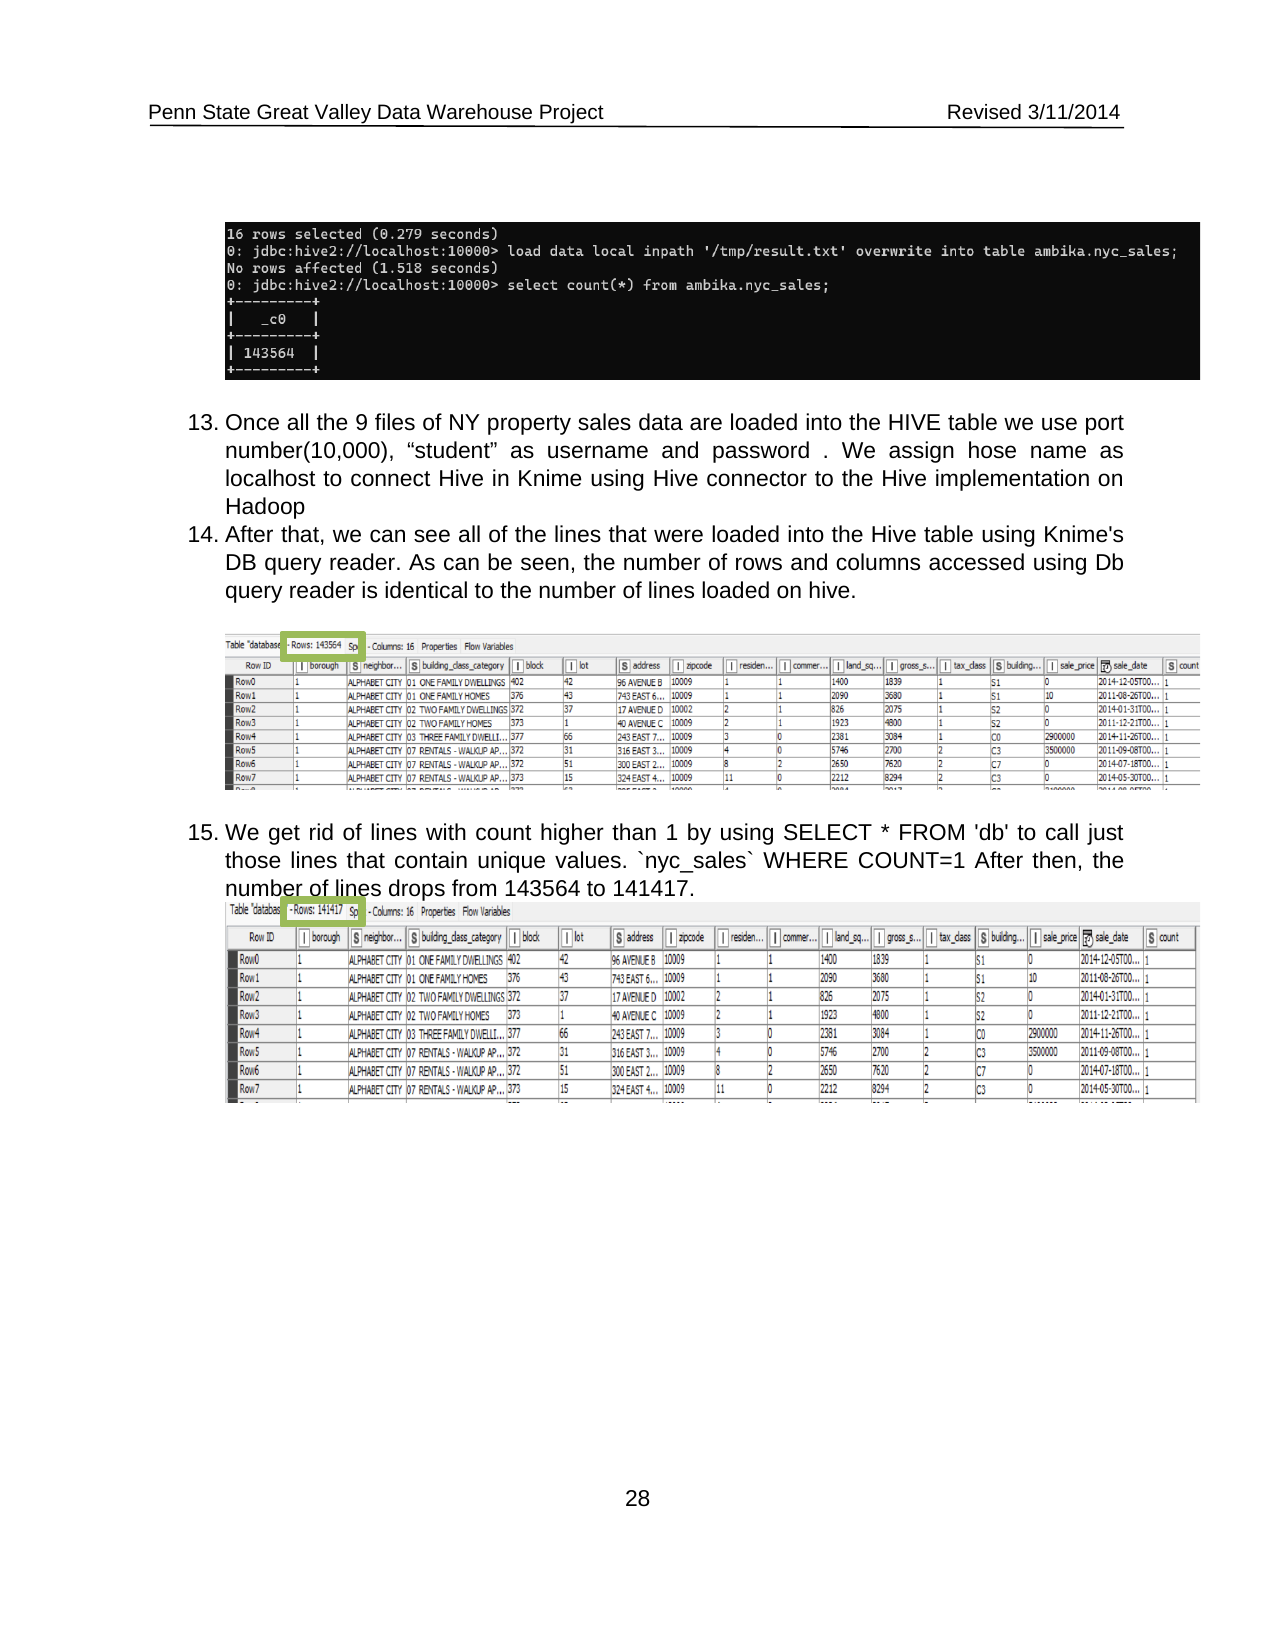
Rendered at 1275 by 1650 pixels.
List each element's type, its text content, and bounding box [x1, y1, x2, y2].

list Once all the 9 files of NY property sales data are loaded into the HIVE table we use port number(10,000), “student” as username and password . We assign hose name as localhost to connect Hive in Knime using Hive connector to the Hive implementation on Hadoop [187, 409, 1125, 519]
picture [287, 904, 358, 920]
picture [225, 632, 1200, 790]
picture [225, 222, 1200, 380]
picture [287, 638, 358, 654]
list After that, we can see all of the lines that were loaded into the Hive table using Knime's DB query reader. As can be seen, the number of rows and columns accessed using Db query reader is identical to the number of lines loaded on hive. [187, 521, 1125, 603]
picture [225, 902, 1200, 1103]
list We get rid of lines with count higher than 1 by using SELECT * FROM 'db' to call just those lines that contain unique values. `nyc_sales` WHERE COUNT=1 After then, the number of lines drops from 143564 to 141417. [187, 819, 1125, 901]
